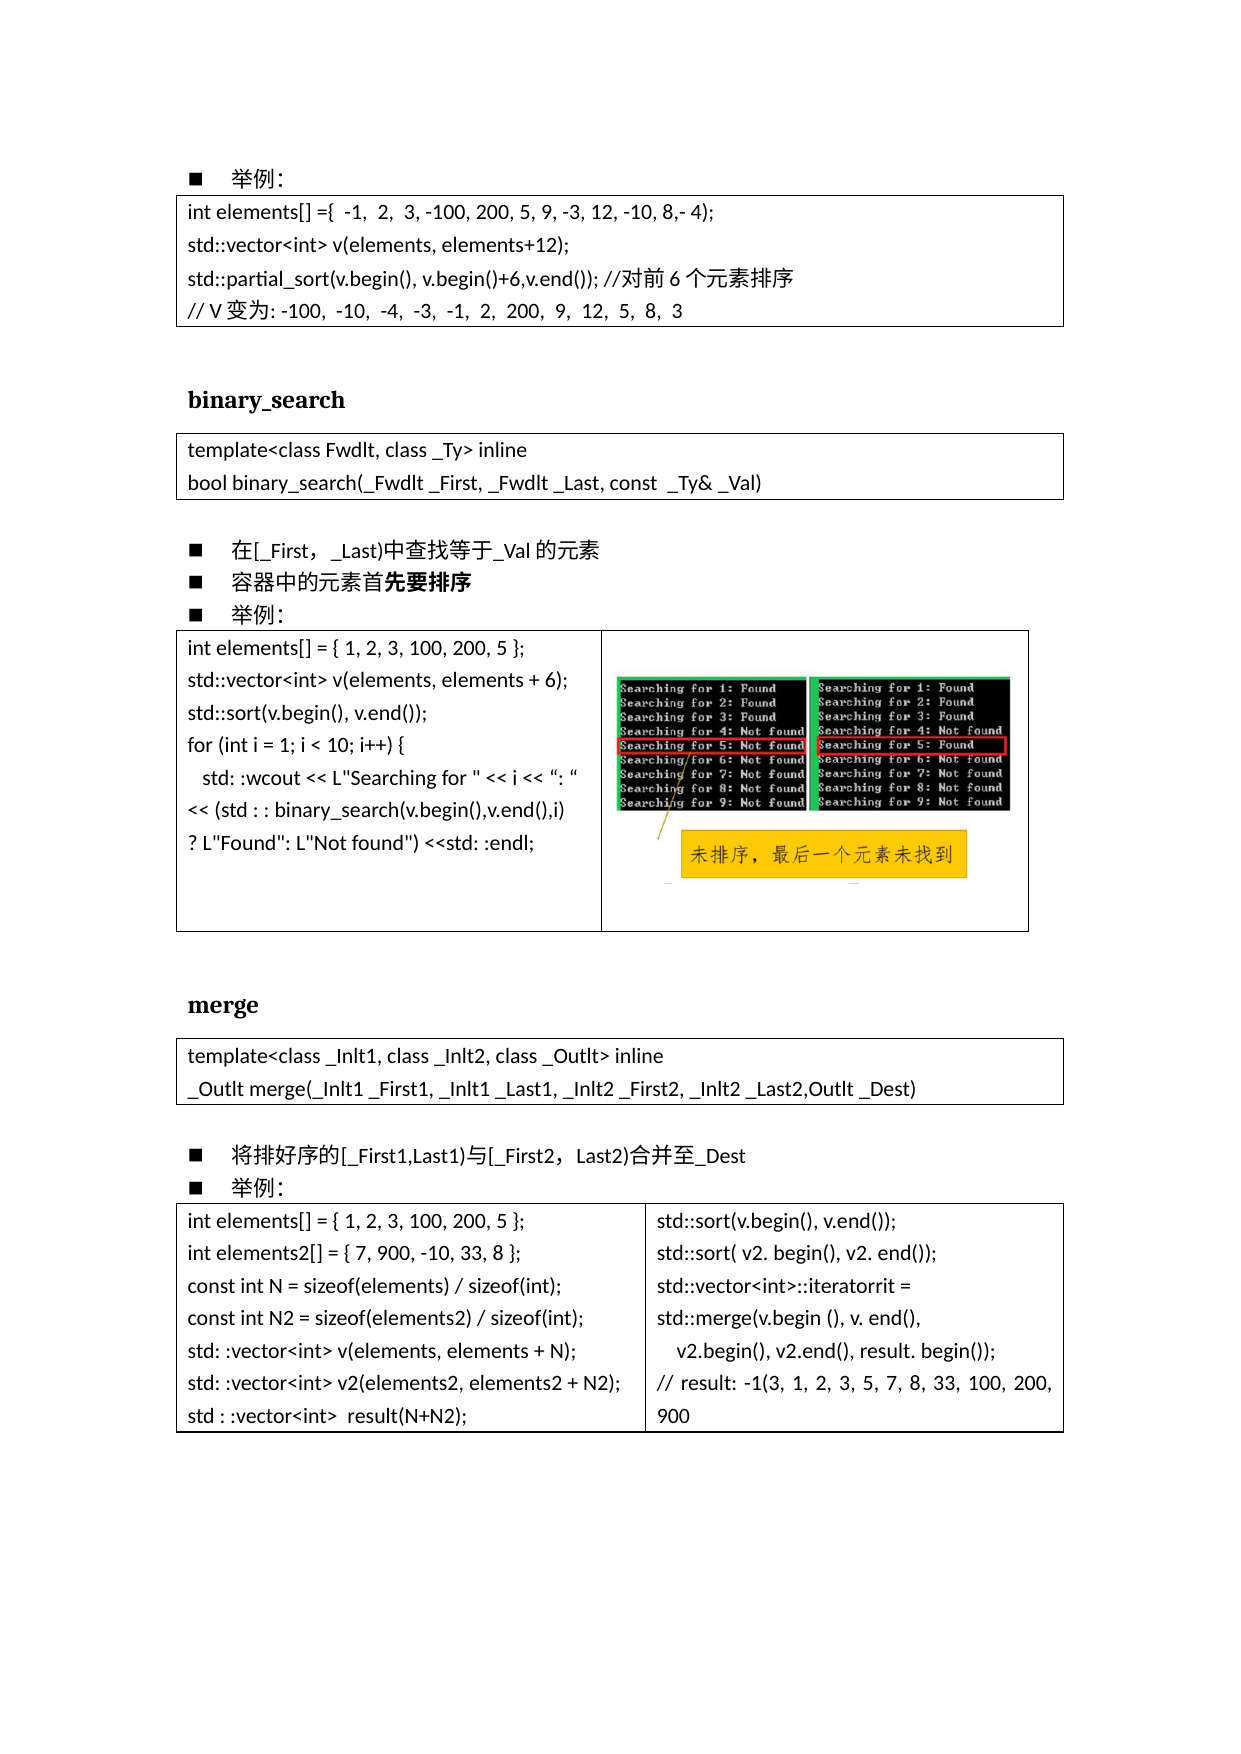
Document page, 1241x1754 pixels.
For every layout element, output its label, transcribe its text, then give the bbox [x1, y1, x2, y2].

picture [612, 667, 1017, 884]
subtitle merge [187, 989, 1053, 1022]
table_header int elements[] = { 1, 2, 3, 100, 200, 5 }; std::vector<int> v(elements, elements + 6); std::sort(v.begin(), v.end()); for (int i = 1; i < 10; i++) { std: :wcout << L"Searching for " << i << “: “ << (std : : binary_search(v.begin(),v.end(),i) ? L"Found": L"Not found") <<std: :endl; [177, 631, 601, 931]
list 在[_First，_Last)中查找等于_Val的元素 [187, 532, 1053, 565]
table_header int elements[] ={ -1, 2, 3, -100, 200, 5, 9, -3, 12, -10, 8,- 4); std::vector<int> v(elements, elements+12); std::partial_sort(v.begin(), v.begin()+6,v.end()); //对前6个元素排序 // V变为: -100, -10, -4, -3, -1, 2, 200, 9, 12, 5, 8, 3 [177, 196, 1063, 326]
table_header [602, 631, 1028, 931]
list 举例： [187, 597, 1053, 630]
list 将排好序的[_First1,Last1)与[_First2，Last2)合并至_Dest [187, 1138, 1053, 1170]
table_header template<class _Inlt1, class _Inlt2, class _Outlt> inline _Outlt merge(_Inlt1 _First1, _Inlt1 _Last1, _Inlt2 _First2, _Inlt2 _Last2,Outlt _Dest) [177, 1039, 1063, 1104]
table_header std::sort(v.begin(), v.end()); std::sort( v2. begin(), v2. end()); std::vector<int>::iteratorrit = std::merge(v.begin (), v. end(), v2.begin(), v2.end(), result. begin()); // result: -1(3, 1, 2, 3, 5, 7, 8, 33, 100, 200, 900 [646, 1204, 1063, 1431]
list 容器中的元素首先要排序 [187, 565, 1053, 597]
list 举例： [187, 162, 1053, 194]
list 举例： [187, 1170, 1053, 1203]
table_header template<class Fwdlt, class _Ty> inline bool binary_search(_Fwdlt _First, _Fwdlt _Last, const _Ty& _Val) [177, 434, 1063, 499]
table_header int elements[] = { 1, 2, 3, 100, 200, 5 }; int elements2[] = { 7, 900, -10, 33, 8 }; const int N = sizeof(elements) / sizeof(int); const int N2 = sizeof(elements2) / sizeof(int); std: :vector<int> v(elements, elements + N); std: :vector<int> v2(elements2, elements2 + N2); std : :vector<int> result(N+N2); [177, 1204, 645, 1431]
subtitle binary_search [187, 384, 1053, 417]
